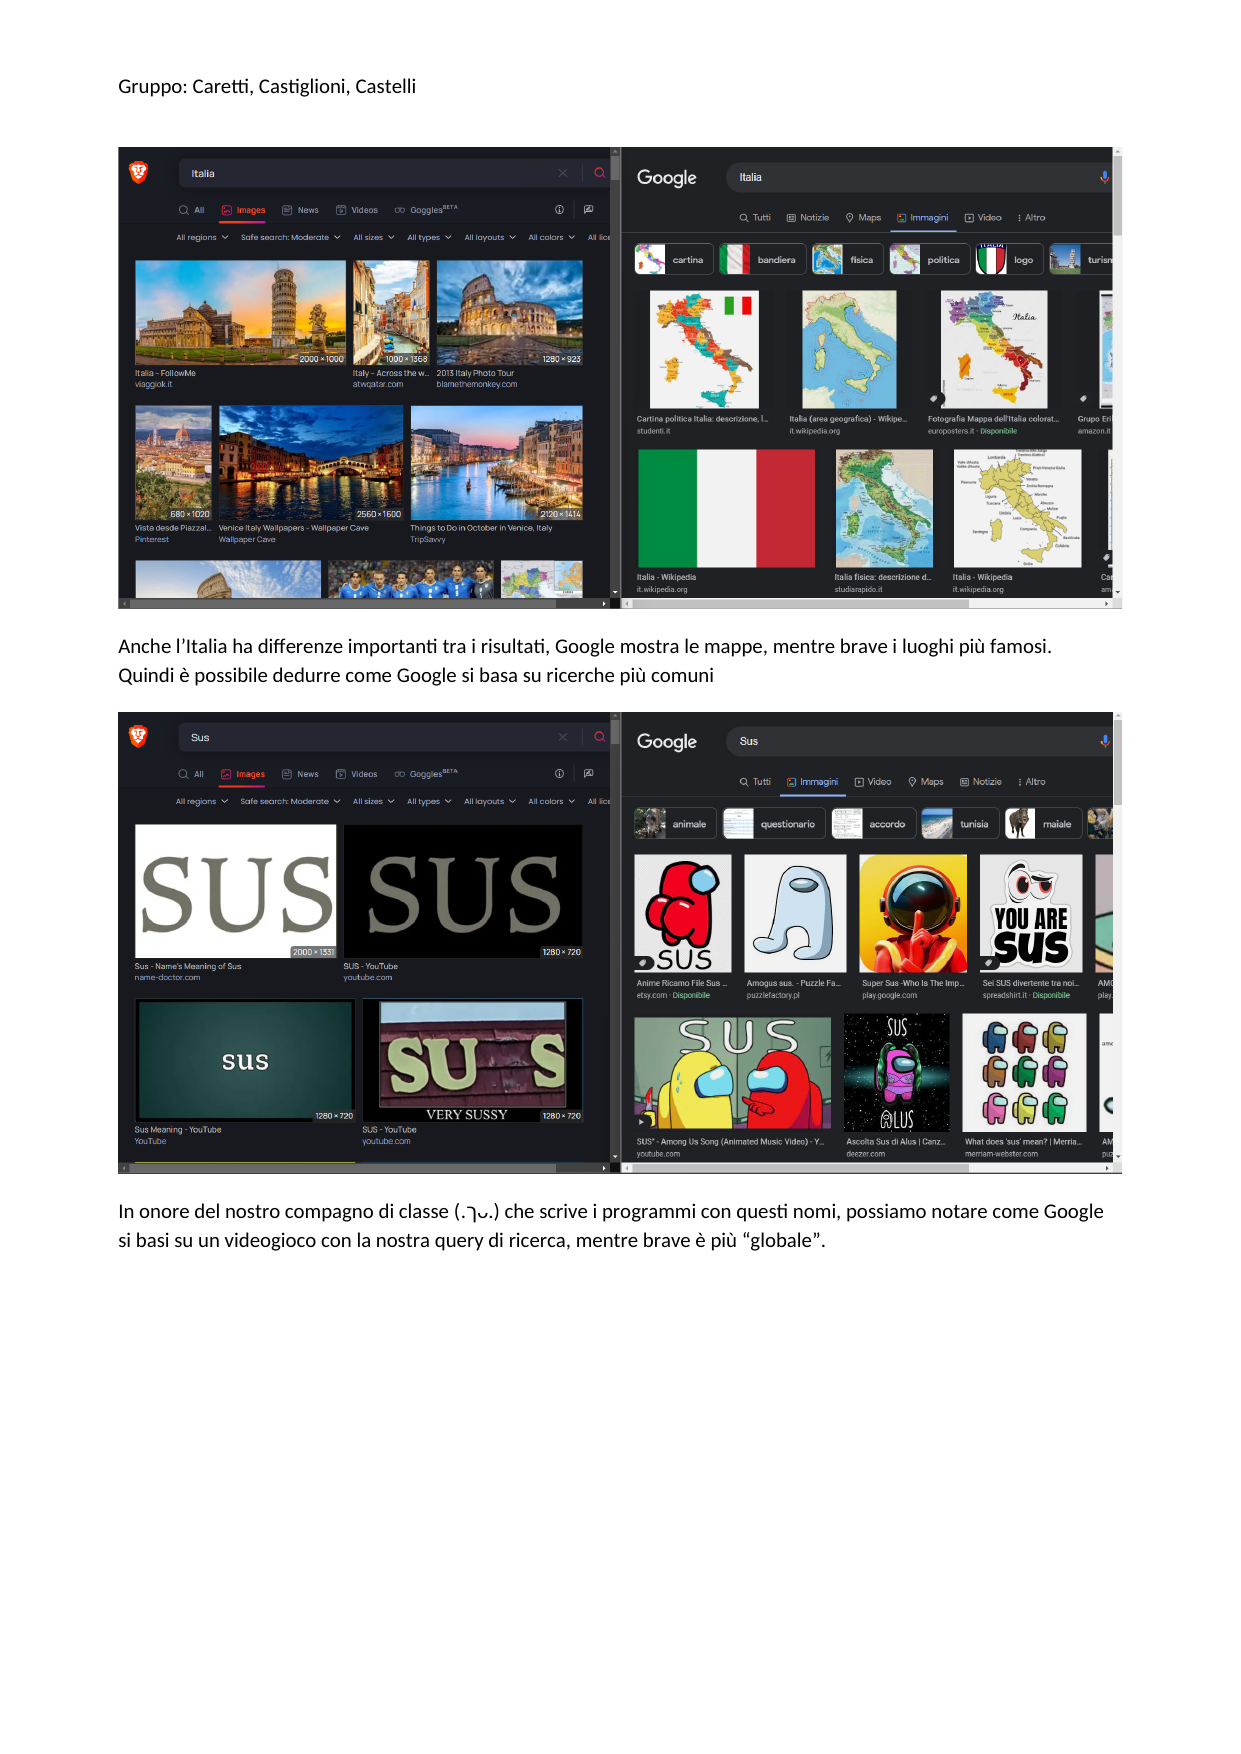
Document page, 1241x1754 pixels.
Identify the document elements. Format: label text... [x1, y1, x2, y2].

picture [118, 147, 1123, 609]
picture [118, 712, 1123, 1174]
text In onore del nostro compagno di classe (.ךᴗ.) che scrive i programmi con questi nomi, possiamo notare come Google si basi su un videogioco con la nostra query di ricerca, mentre brave è più “globale”. [118, 1198, 1122, 1253]
text Anche l’Italia ha differenze importanti tra i risultati, Google mostra le mappe, mentre brave i luoghi più famosi. Quindi è possibile dedurre come Google si basa su ricerche più comuni [118, 633, 1122, 687]
